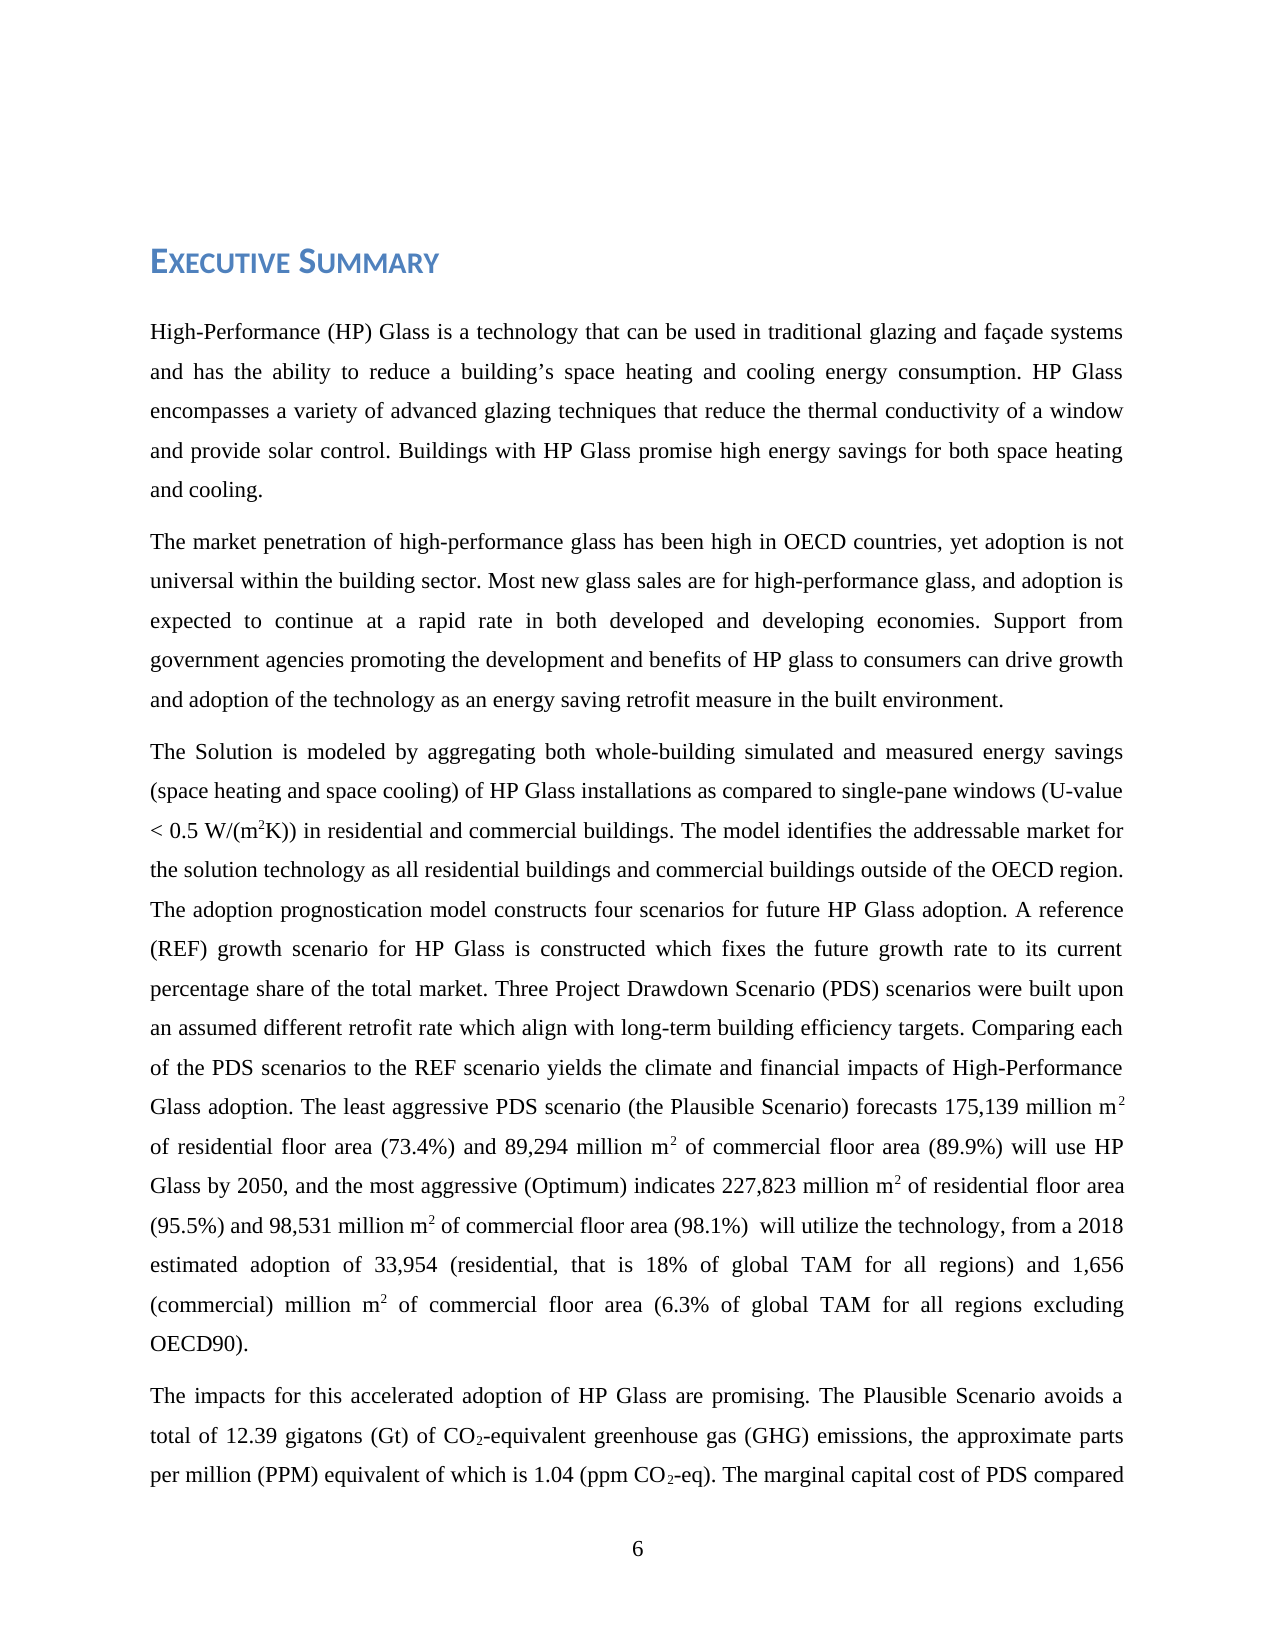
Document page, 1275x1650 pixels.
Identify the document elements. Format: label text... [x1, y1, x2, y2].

text High-Performance (HP) Glass is a technology that can be used in traditional glazing and façade systems and has the ability to reduce a building’s space heating and cooling energy consumption. HP Glass encompasses a variety of advanced glazing techniques that reduce the thermal conductivity of a window and provide solar control. Buildings with HP Glass promise high energy savings for both space heating and cooling. [150, 318, 1125, 502]
text The Solution is modeled by aggregating both whole-building simulated and measured energy savings (space heating and space cooling) of HP Glass installations as compared to single-pane windows (U-value < 0.5 W/(m2K)) in residential and commercial buildings. The model identifies the addressable market for the solution technology as all residential buildings and commercial buildings outside of the OECD region. The adoption prognostication model constructs four scenarios for future HP Glass adoption. A reference (REF) growth scenario for HP Glass is constructed which fixes the future growth rate to its current percentage share of the total market. Three Project Drawdown Scenario (PDS) scenarios were built upon an assumed different retrofit rate which align with long-term building efficiency targets. Comparing each of the PDS scenarios to the REF scenario yields the climate and financial impacts of High-Performance Glass adoption. The least aggressive PDS scenario (the Plausible Scenario) forecasts 175,139 million m2 of residential floor area (73.4%) and 89,294 million m2 of commercial floor area (89.9%) will use HP Glass by 2050, and the most aggressive (Optimum) indicates 227,823 million m2 of residential floor area (95.5%) and 98,531 million m2 of commercial floor area (98.1%) will utilize the technology, from a 2018 estimated adoption of 33,954 (residential, that is 18% of global TAM for all regions) and 1,656 (commercial) million m2 of commercial floor area (6.3% of global TAM for all regions excluding OECD90). [150, 738, 1125, 1357]
subtitle Executive Summary [150, 237, 1125, 283]
text The market penetration of high-performance glass has been high in OECD countries, yet adoption is not universal within the building sector. Most new glass sales are for high-performance glass, and adoption is expected to continue at a rapid rate in both developed and developing economies. Support from government agencies promoting the development and benefits of HP glass to consumers can drive growth and adoption of the technology as an energy saving retrofit measure in the built environment. [150, 528, 1125, 712]
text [150, 1382, 1125, 1487]
